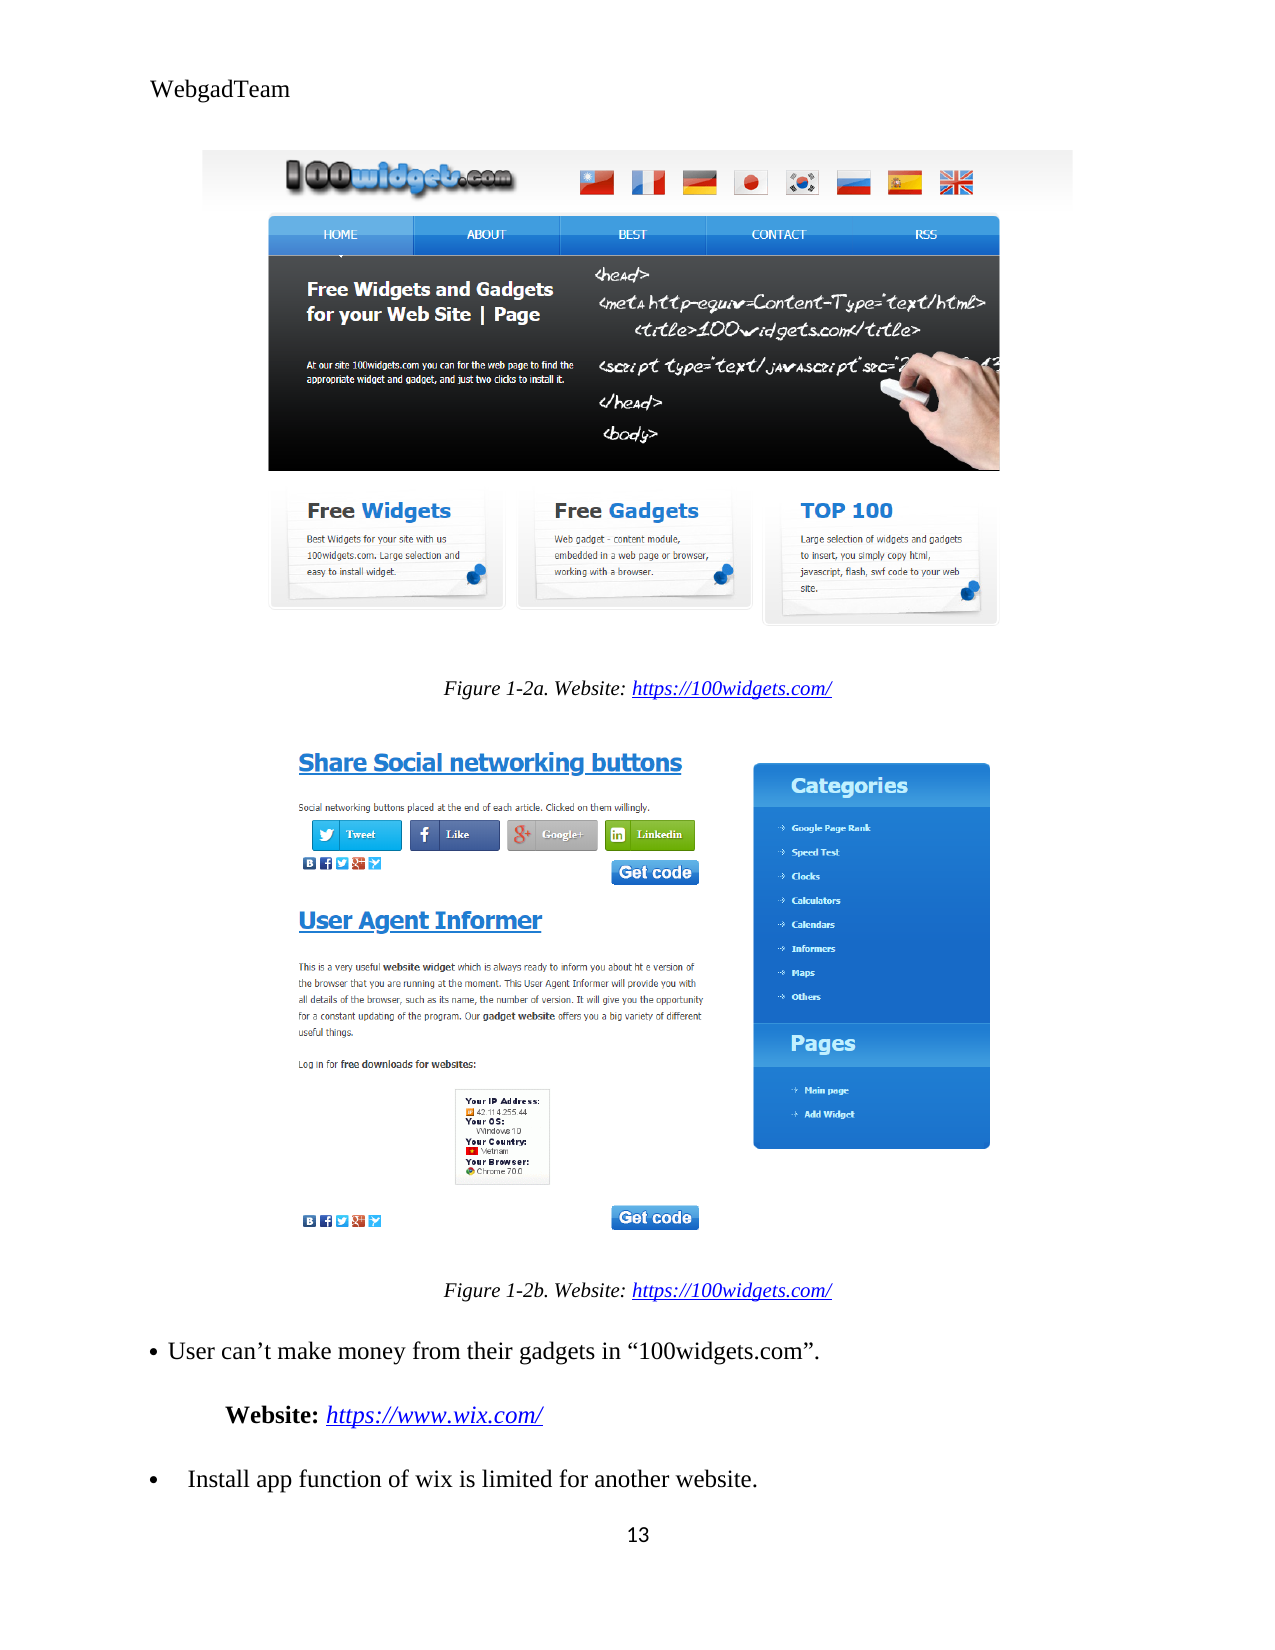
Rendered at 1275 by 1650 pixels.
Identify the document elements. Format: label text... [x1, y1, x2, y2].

list User can’t make money from their gadgets in “100widgets.com”. [150, 1336, 1125, 1364]
picture [244, 733, 1031, 1244]
text Figure 1-2a. Website: https://100widgets.com/ [150, 676, 1125, 700]
text Figure 1-2b. Website: https://100widgets.com/ [150, 1278, 1125, 1302]
list Install app function of wix is limited for another website. [150, 1464, 1125, 1492]
text Website: https://www.wix.com/ [150, 1400, 1125, 1428]
picture [202, 150, 1073, 642]
